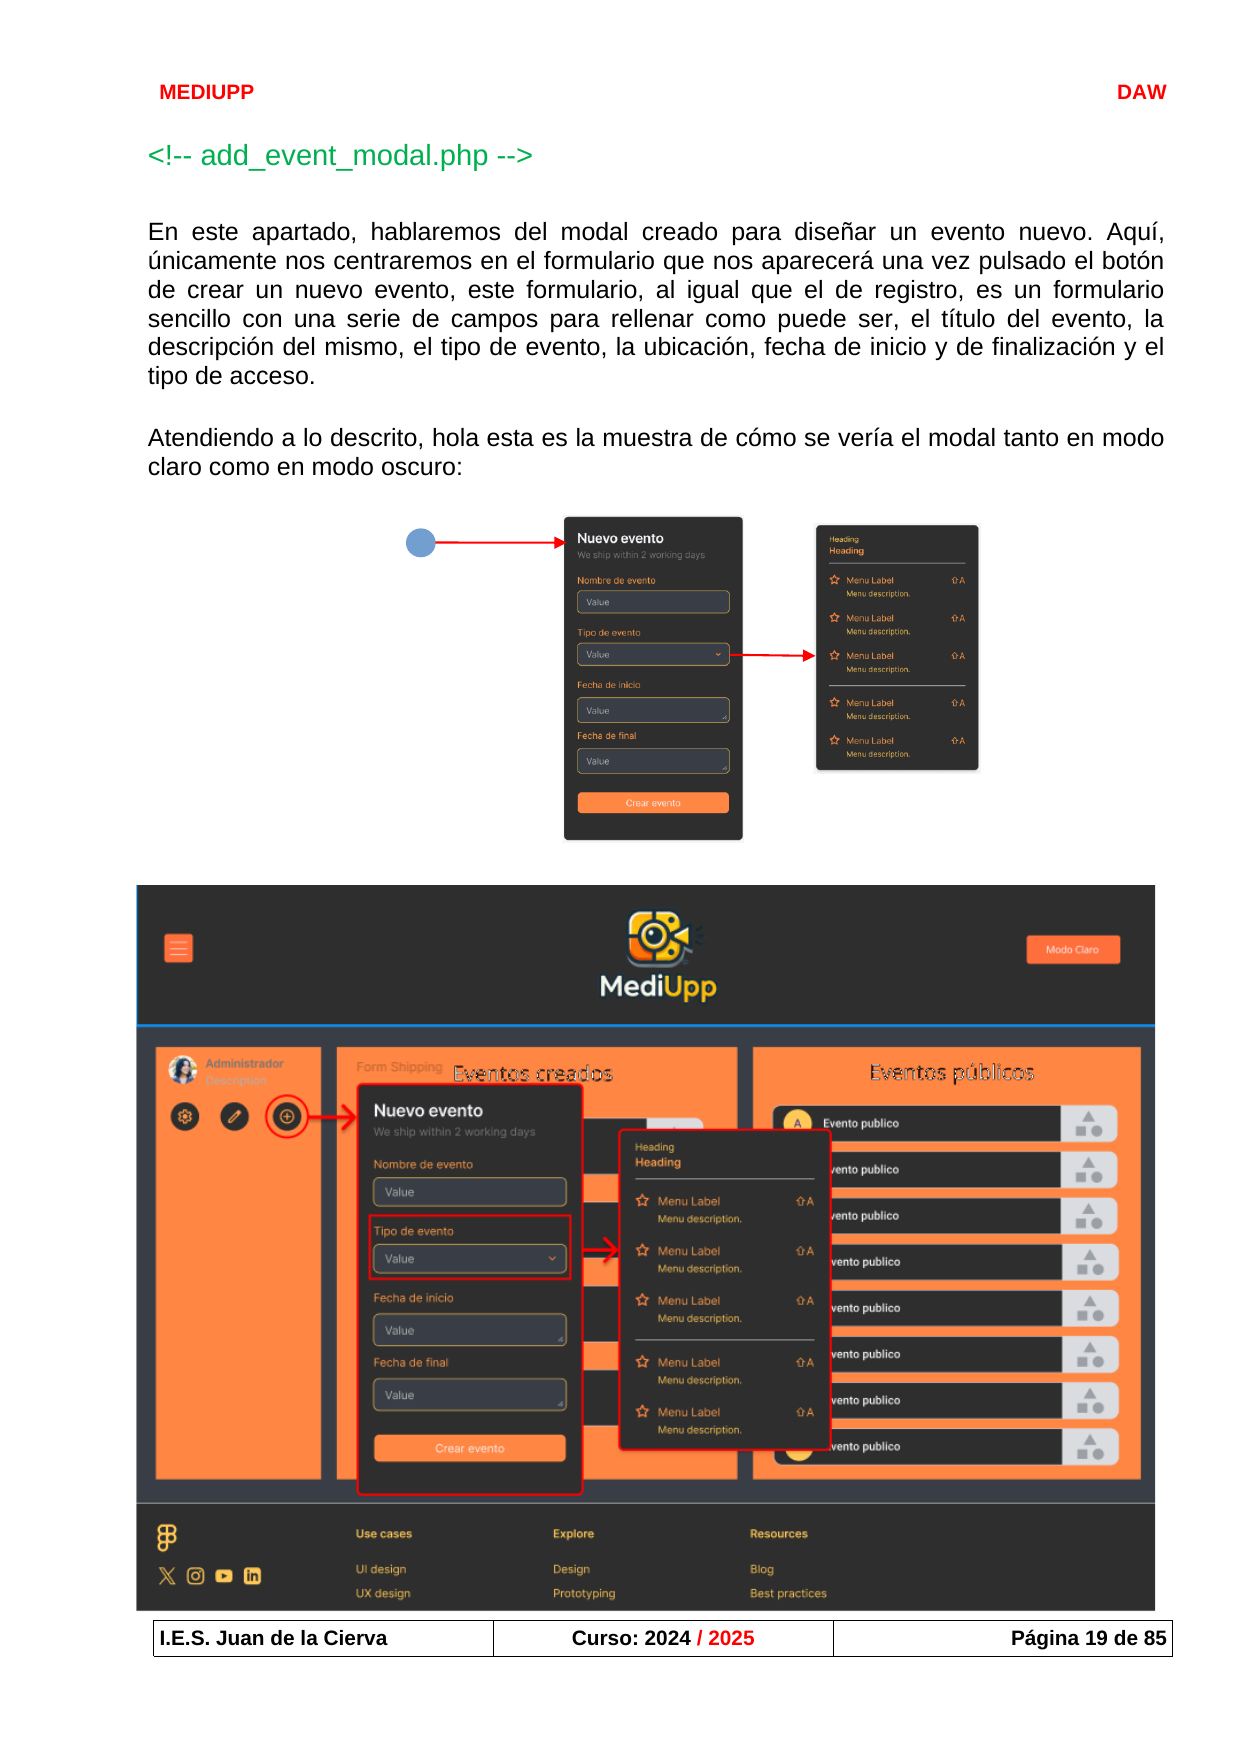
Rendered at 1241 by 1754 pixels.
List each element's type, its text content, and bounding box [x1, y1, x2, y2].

picture [136, 885, 1156, 1612]
text En este apartado, hablaremos del modal creado para diseñar un evento nuevo. Aquí, únicamente nos centraremos en el formulario que nos aparecerá una vez pulsado el botón de crear un nuevo evento, este formulario, al igual que el de registro, es un formulario sencillo con una serie de campos para rellenar como puede ser, el título del evento, la descripción del mismo, el tipo de evento, la ubicación, fecha de inicio y de finalización y el tipo de acceso. [148, 217, 1167, 390]
text Atendiendo a lo descrito, hola esta es la muestra de cómo se vería el modal tanto en modo claro como en modo oscuro: [148, 423, 1167, 481]
picture [813, 523, 981, 774]
picture [562, 515, 744, 843]
text <!-- add_event_modal.php --> [148, 138, 1167, 171]
